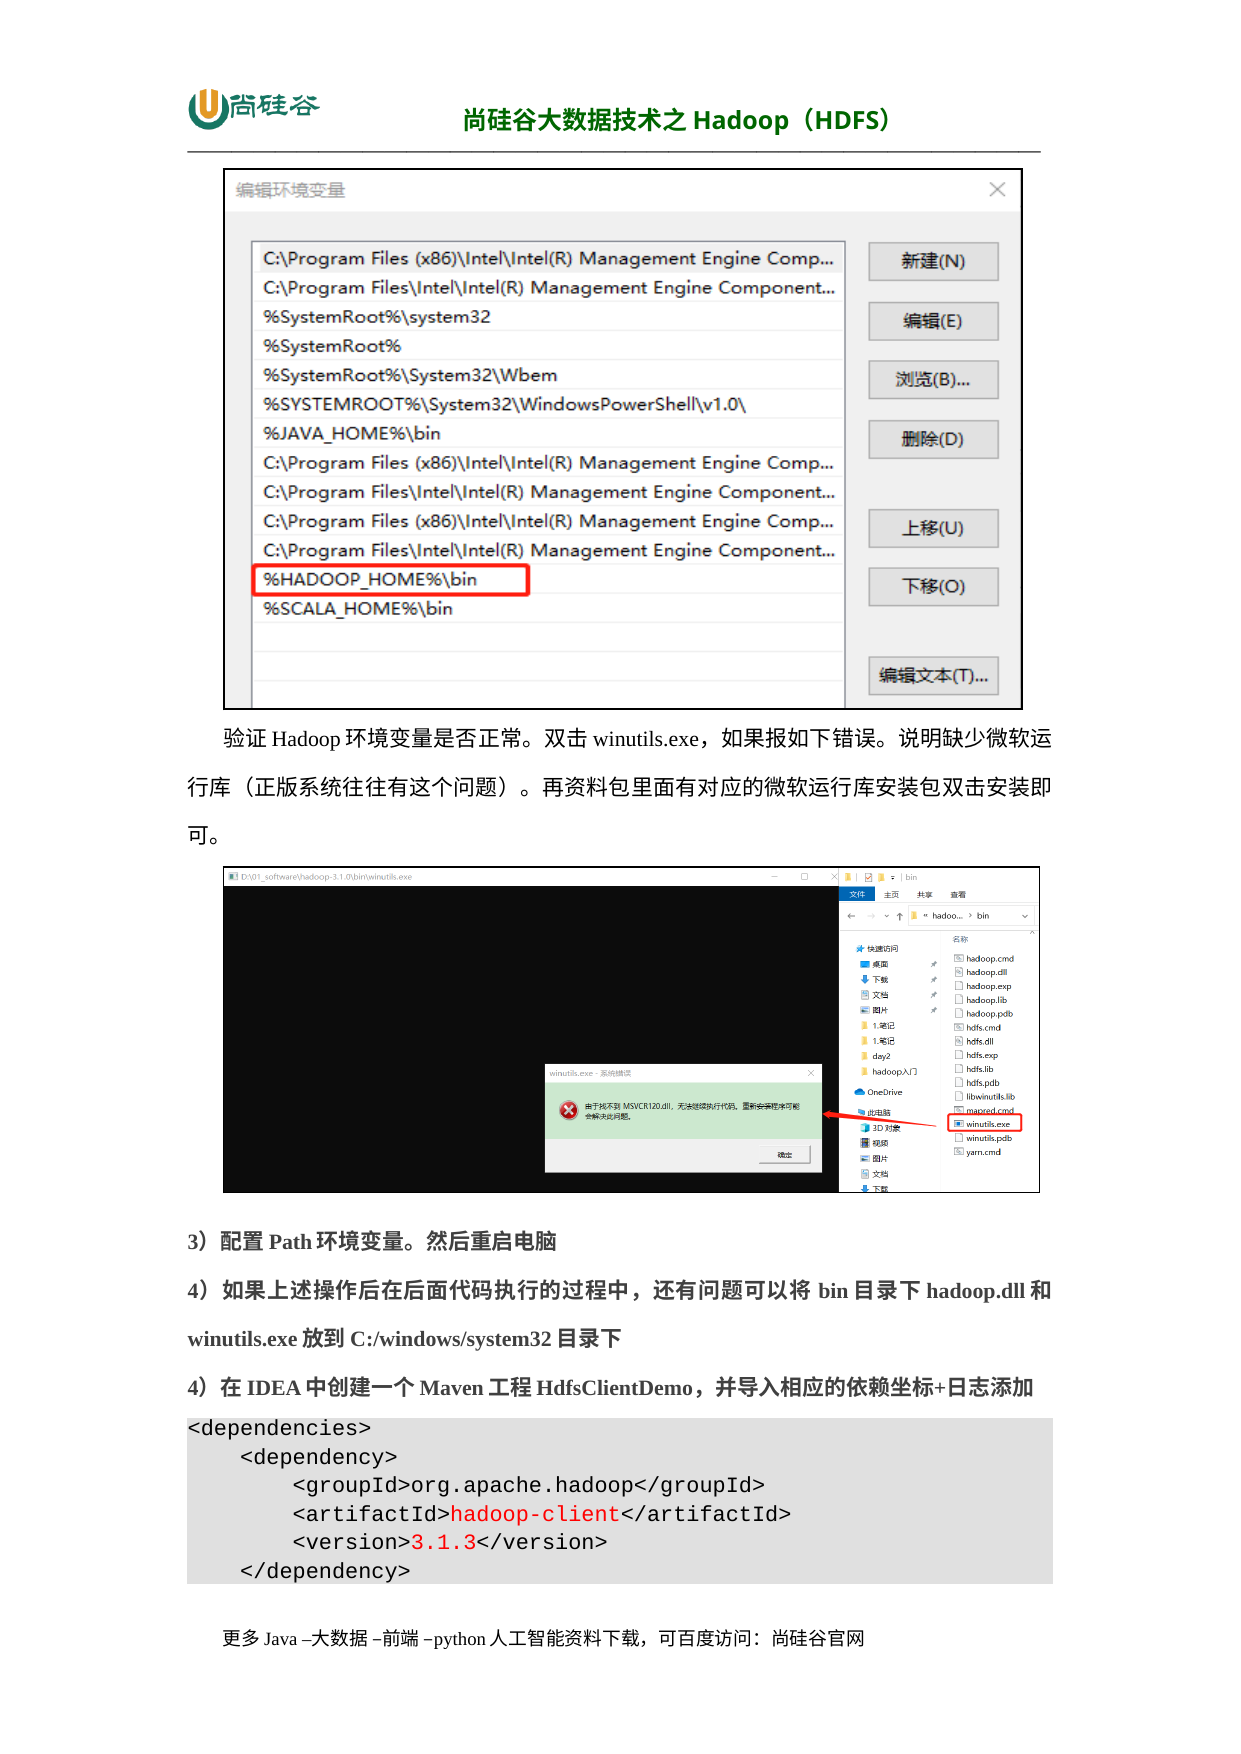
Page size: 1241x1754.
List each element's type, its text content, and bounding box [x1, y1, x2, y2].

text <groupId>org.apache.hadoop</groupId> [187, 1474, 1053, 1499]
text <dependency> [187, 1446, 1053, 1471]
list 3）配置Path环境变量。然后重启电脑 [187, 1224, 1053, 1256]
text <artifactId>hadoop-client</artifactId> [187, 1503, 1053, 1528]
list 4）在IDEA中创建一个Maven工程HdfsClientDemo，并导入相应的依赖坐标+日志添加 [187, 1369, 1053, 1402]
text 验证Hadoop环境变量是否正常。双击winutils.exe，如果报如下错误。说明缺少微软运行库（正版系统往往有这个问题）。再资料包里面有对应的微软运行库安装包双击安装即可。 [187, 721, 1053, 851]
picture [225, 170, 1021, 708]
list 4）如果上述操作后在后面代码执行的过程中，还有问题可以将bin目录下hadoop.dll和winutils.exe放到C:/windows/system32目录下 [187, 1272, 1053, 1353]
picture [187, 88, 320, 130]
text </dependency> [187, 1560, 1053, 1584]
text <version>3.1.3</version> [187, 1531, 1053, 1556]
picture [224, 868, 1039, 1192]
text <dependencies> [187, 1418, 1053, 1442]
